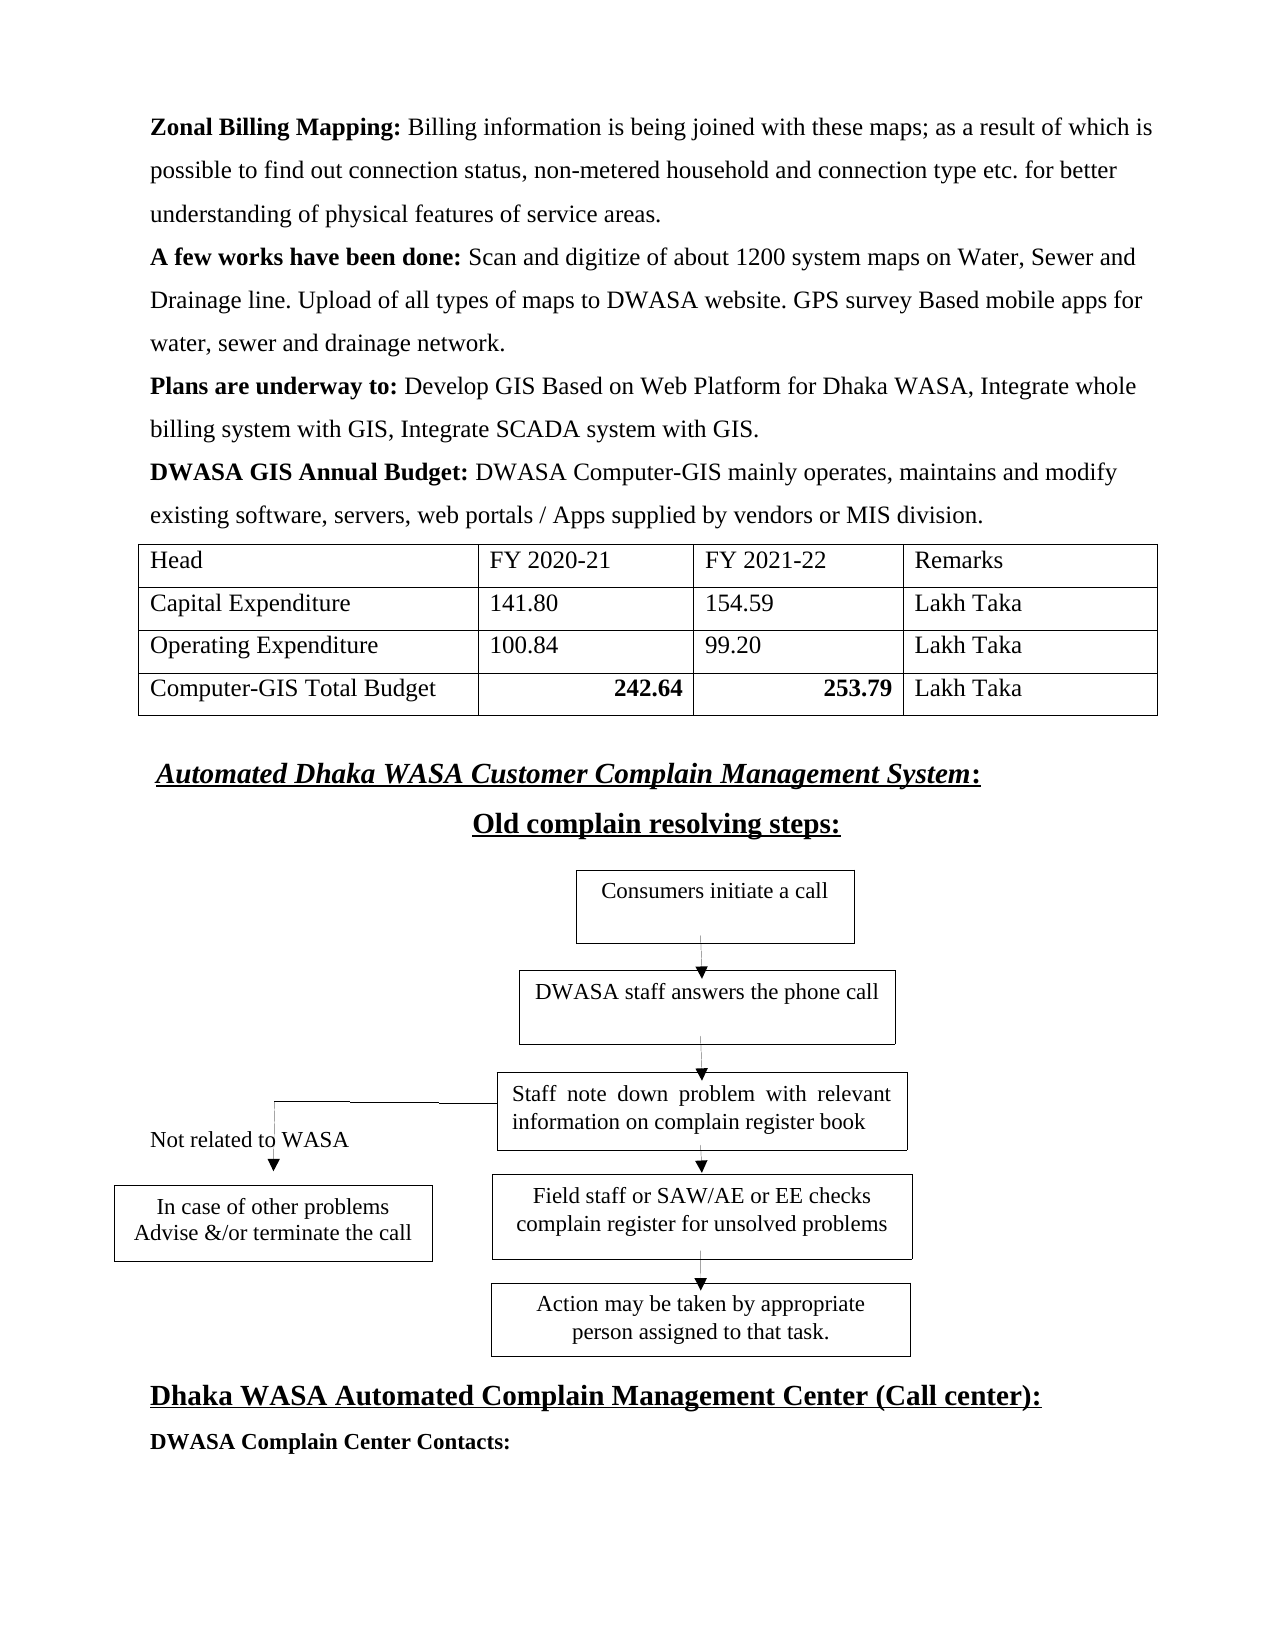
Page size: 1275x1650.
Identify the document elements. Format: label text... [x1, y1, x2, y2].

text A few works have been done: Scan and digitize of about 1200 system maps on Water, Sewer and Drainage line. Upload of all types of maps to DWASA website. GPS survey Based mobile apps for water, sewer and drainage network. [150, 242, 1162, 357]
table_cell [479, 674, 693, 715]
text Zonal Billing Mapping: Billing information is being joined with these maps; as a result of which is possible to find out connection status, non-metered household and connection type etc. for better understanding of physical features of service areas. [150, 112, 1162, 227]
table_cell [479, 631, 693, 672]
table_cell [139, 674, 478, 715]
text Plans are underway to: Develop GIS Based on Web Platform for Dhaka WASA, Integrate whole billing system with GIS, Integrate SCADA system with GIS. [150, 371, 1162, 443]
text DWASA GIS Annual Budget: DWASA Computer-GIS mainly operates, maintains and modify existing software, servers, web portals / Apps supplied by vendors or MIS division. [150, 457, 1162, 529]
text Old complain resolving steps: [150, 806, 1162, 840]
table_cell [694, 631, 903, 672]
text Dhaka WASA Automated Complain Management Center (Call center): [150, 1378, 1162, 1411]
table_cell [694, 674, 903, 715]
text DWASA Complain Center Contacts: [150, 1428, 1162, 1454]
text Automated Dhaka WASA Customer Complain Management System: [150, 756, 1162, 789]
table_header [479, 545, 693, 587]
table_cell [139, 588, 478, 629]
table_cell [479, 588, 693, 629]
text Not related to WASA [702, 1126, 1162, 1152]
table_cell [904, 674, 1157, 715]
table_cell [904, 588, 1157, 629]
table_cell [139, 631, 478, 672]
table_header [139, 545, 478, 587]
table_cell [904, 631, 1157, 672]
text Not related to WASA [274, 1126, 700, 1152]
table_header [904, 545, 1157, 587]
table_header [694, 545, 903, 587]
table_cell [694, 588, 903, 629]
text Not related to WASA [150, 1126, 274, 1152]
